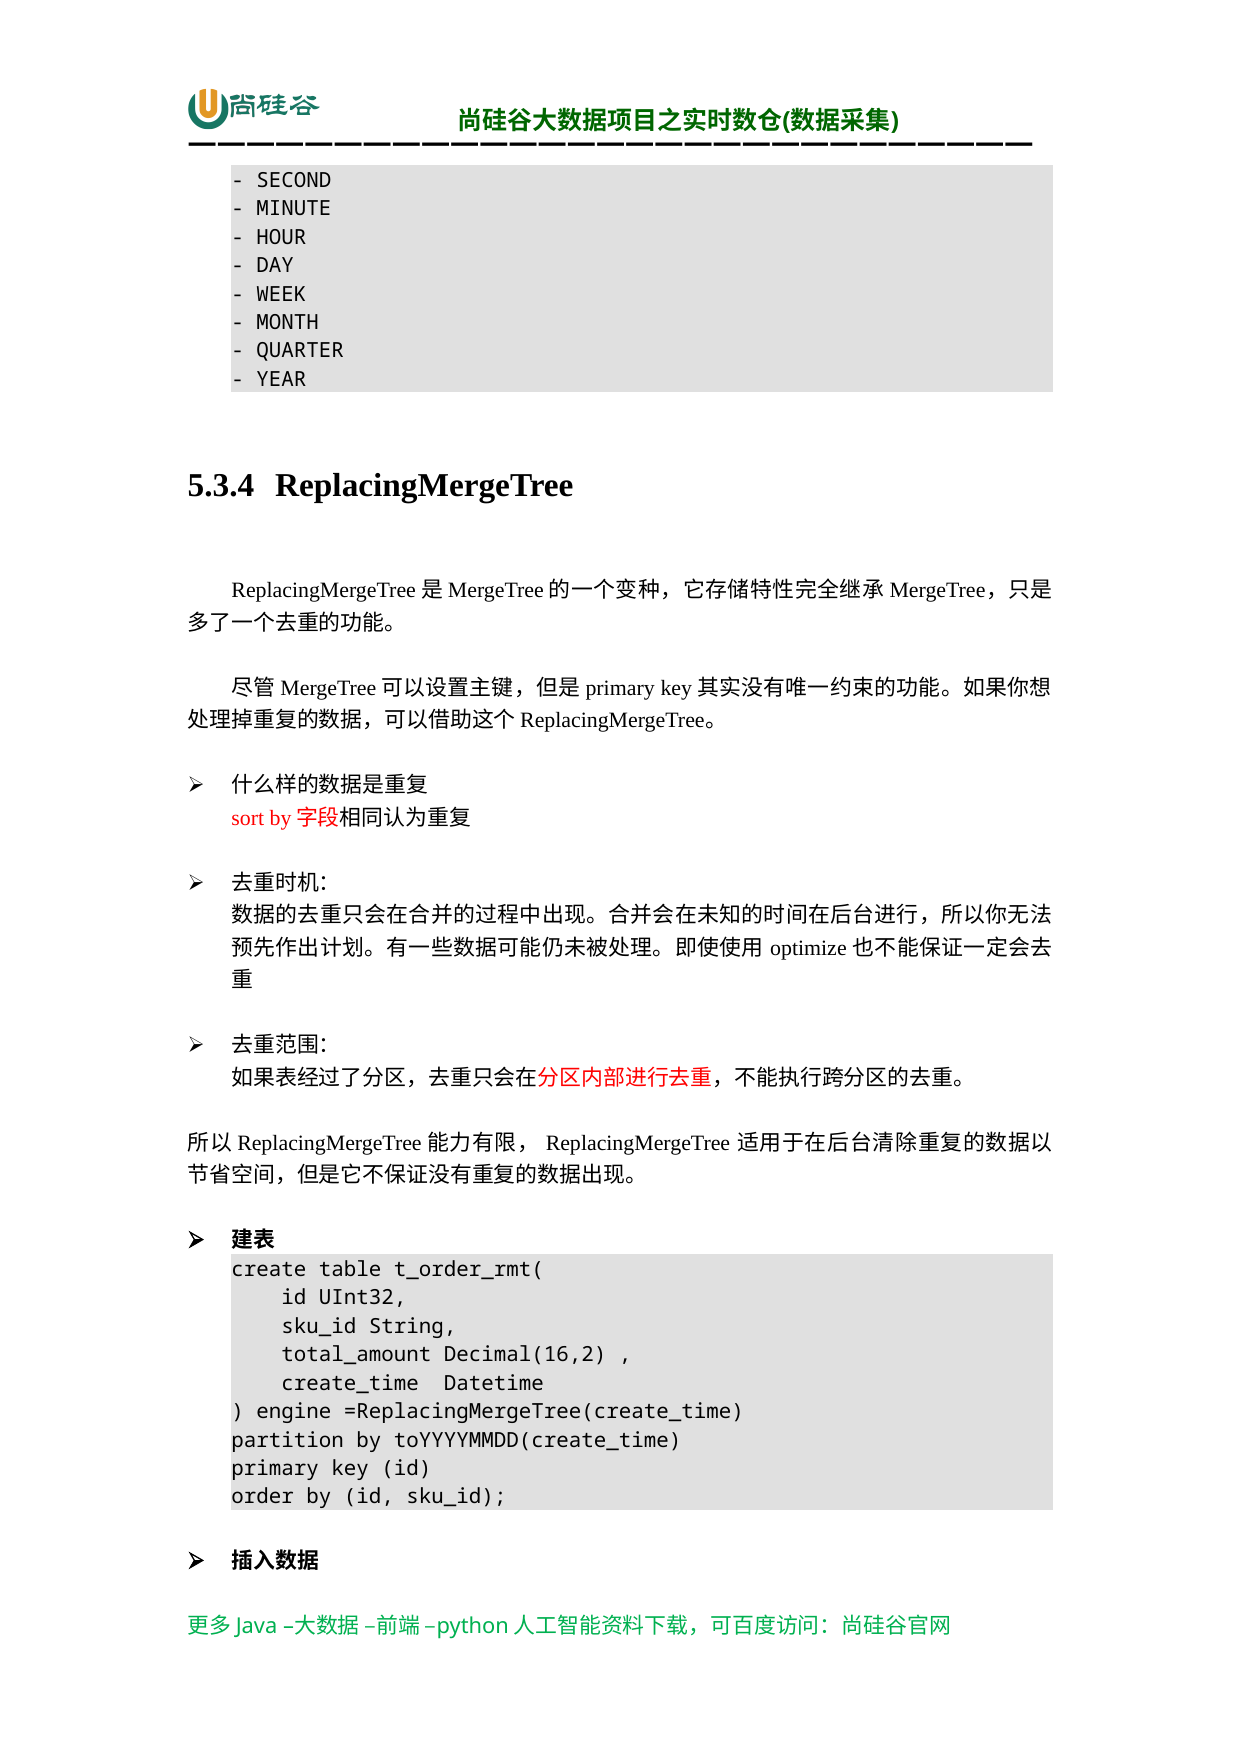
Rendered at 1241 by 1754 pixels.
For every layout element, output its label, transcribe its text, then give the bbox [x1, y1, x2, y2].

text - WEEK [231, 279, 1053, 307]
list 去重时机： [187, 864, 1053, 897]
text 尽管MergeTree可以设置主键，但是primary key其实没有唯一约束的功能。如果你想处理掉重复的数据，可以借助这个ReplacingMergeTree。 [187, 669, 1053, 734]
subtitle ReplacingMergeTree [187, 452, 1053, 517]
text - YEAR [231, 364, 1053, 392]
text - MONTH [231, 307, 1053, 336]
list sort by字段相同认为重复 [231, 799, 1053, 832]
text 所以ReplacingMergeTree能力有限， ReplacingMergeTree 适用于在后台清除重复的数据以节省空间，但是它不保证没有重复的数据出现。 [187, 1124, 1053, 1189]
text sku_id String, [231, 1311, 1053, 1339]
text order by (id, sku_id); [231, 1482, 1053, 1510]
text total_amount Decimal(16,2) , [231, 1339, 1053, 1368]
text primary key (id) [231, 1453, 1053, 1482]
list 什么样的数据是重复 [187, 767, 1053, 799]
text - QUARTER [231, 336, 1053, 364]
text id UInt32, [231, 1282, 1053, 1311]
list 去重范围： [187, 1027, 1053, 1059]
picture [187, 88, 321, 130]
text - SECOND [231, 165, 1053, 193]
text create_time Datetime [231, 1368, 1053, 1396]
text ) engine =ReplacingMergeTree(create_time) [231, 1396, 1053, 1425]
list 如果表经过了分区，去重只会在分区内部进行去重，不能执行跨分区的去重。 [231, 1059, 1053, 1092]
text partition by toYYYYMMDD(create_time) [231, 1425, 1053, 1453]
text - HOUR [231, 222, 1053, 250]
text create table t_order_rmt( [231, 1254, 1053, 1282]
text - DAY [231, 250, 1053, 279]
text ReplacingMergeTree是MergeTree的一个变种，它存储特性完全继承MergeTree，只是多了一个去重的功能。 [187, 572, 1053, 637]
list 数据的去重只会在合并的过程中出现。合并会在未知的时间在后台进行，所以你无法预先作出计划。有一些数据可能仍未被处理。即使使用optimize 也不能保证一定会去重 [231, 897, 1053, 994]
text - MINUTE [231, 193, 1053, 222]
list 建表 [187, 1222, 1053, 1254]
list 插入数据 [187, 1542, 1053, 1575]
